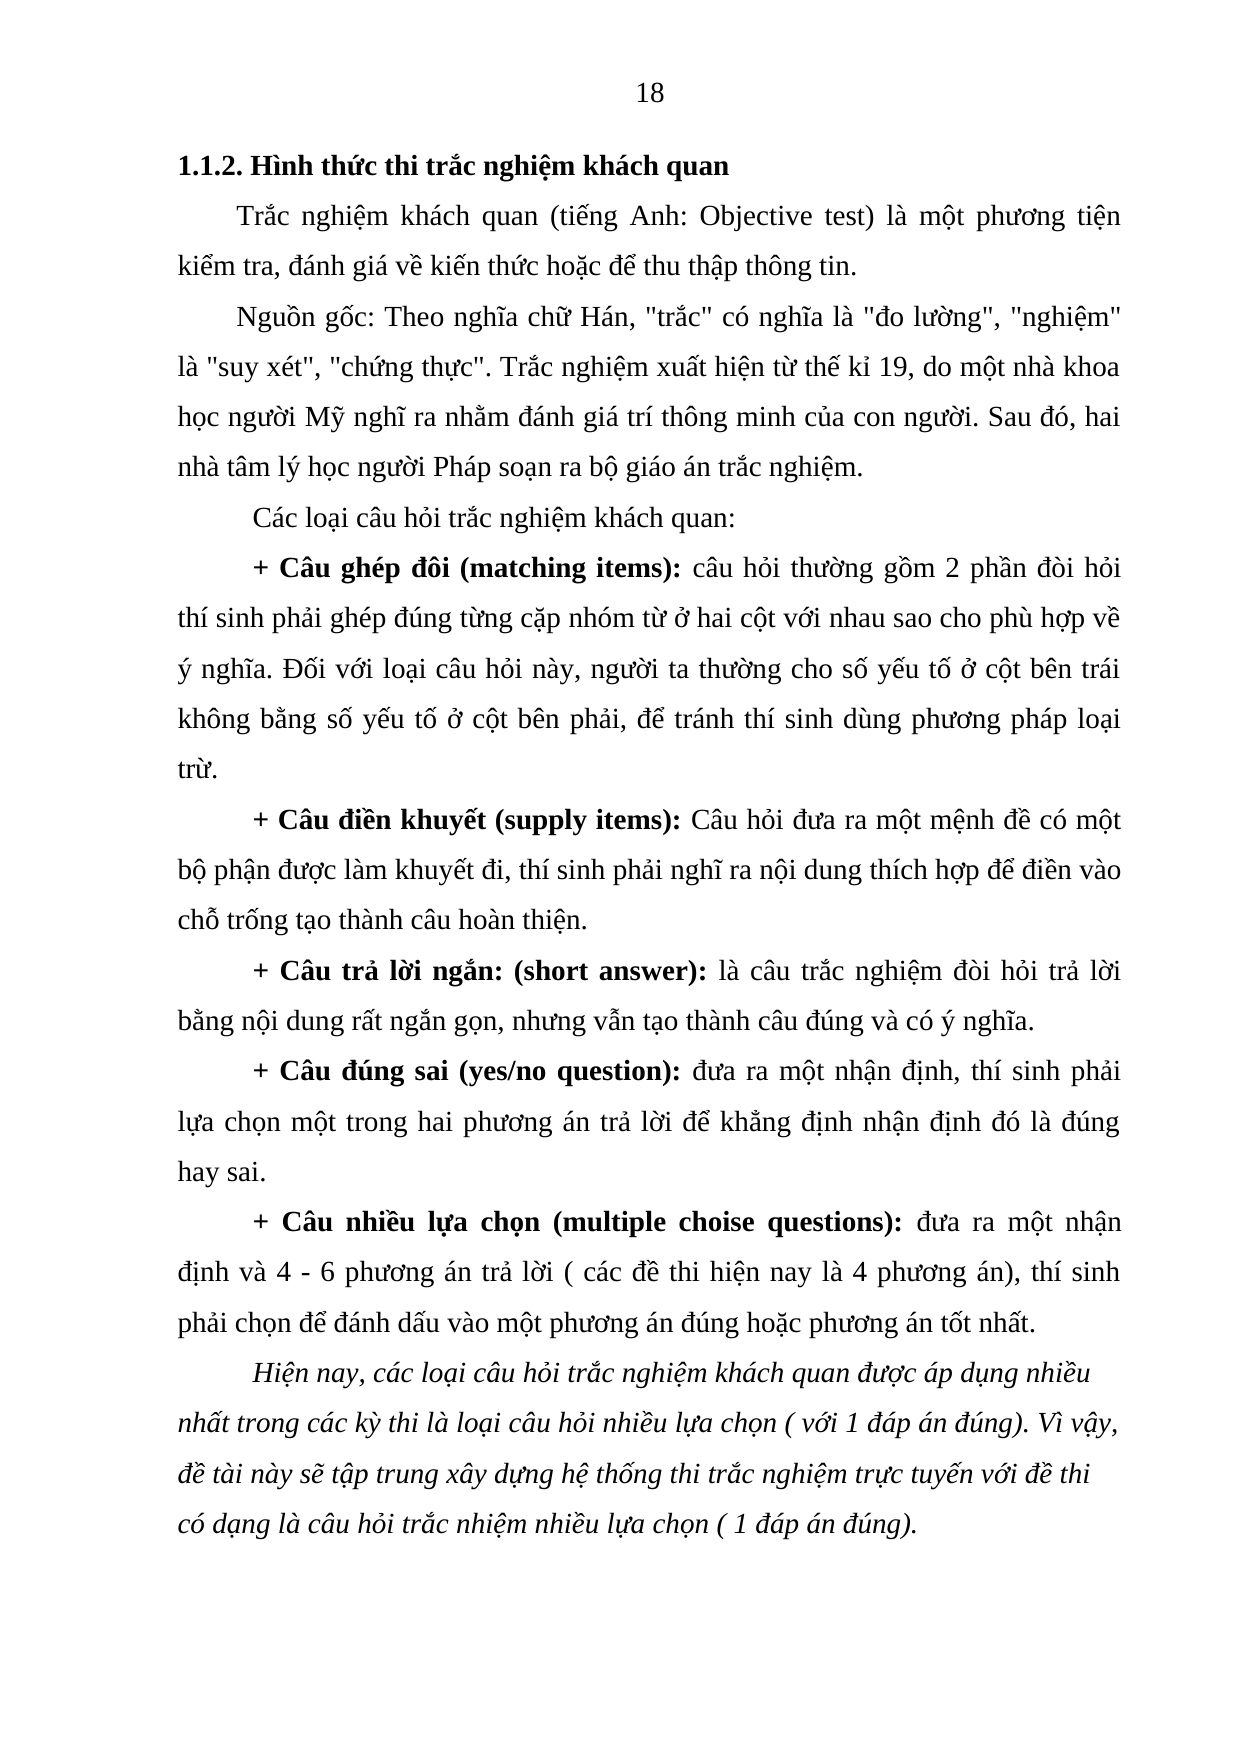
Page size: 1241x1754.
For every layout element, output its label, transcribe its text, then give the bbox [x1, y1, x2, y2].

text Nguồn gốc: Theo nghĩa chữ Hán, "trắc" có nghĩa là "đo lường", "nghiệm" là "suy xét", "chứng thực". Trắc nghiệm xuất hiện từ thế kỉ 19, do một nhà khoa học người Mỹ nghĩ ra nhằm đánh giá trí thông minh của con người. Sau đó, hai nhà tâm lý học người Pháp soạn ra bộ giáo án trắc nghiệm. [177, 299, 1122, 483]
text + Câu nhiều lựa chọn (multiple choise questions): đưa ra một nhận định và 4 - 6 phương án trả lời ( các đề thi hiện nay là 4 phương án), thí sinh phải chọn để đánh dấu vào một phương án đúng hoặc phương án tốt nhất. [177, 1204, 1122, 1338]
text Hiện nay, các loại câu hỏi trắc nghiệm khách quan được áp dụng nhiều nhất trong các kỳ thi là loại câu hỏi nhiều lựa chọn ( với 1 đáp án đúng). Vì vậy, đề tài này sẽ tập trung xây dựng hệ thống thi trắc nghiệm trực tuyến với đề thi có dạng là câu hỏi trắc nhiệm nhiều lựa chọn ( 1 đáp án đúng). [177, 1355, 1122, 1540]
subtitle 1.1.2. Hình thức thi trắc nghiệm khách quan [177, 148, 1122, 181]
text + Câu trả lời ngắn: (short answer): là câu trắc nghiệm đòi hỏi trả lời bằng nội dung rất ngắn gọn, nhưng vẫn tạo thành câu đúng và có ý nghĩa. [177, 953, 1122, 1037]
text + Câu điền khuyết (supply items): Câu hỏi đưa ra một mệnh đề có một bộ phận được làm khuyết đi, thí sinh phải nghĩ ra nội dung thích hợp để điền vào chỗ trống tạo thành câu hoàn thiện. [177, 802, 1122, 936]
text + Câu ghép đôi (matching items): câu hỏi thường gồm 2 phần đòi hỏi thí sinh phải ghép đúng từng cặp nhóm từ ở hai cột với nhau sao cho phù hợp về ý nghĩa. Đối với loại câu hỏi này, người ta thường cho số yếu tố ở cột bên trái không bằng số yếu tố ở cột bên phải, để tránh thí sinh dùng phương pháp loại trừ. [177, 550, 1122, 785]
text + Câu đúng sai (yes/no question): đưa ra một nhận định, thí sinh phải lựa chọn một trong hai phương án trả lời để khẳng định nhận định đó là đúng hay sai. [177, 1053, 1122, 1187]
text Các loại câu hỏi trắc nghiệm khách quan: [177, 500, 1122, 533]
text Trắc nghiệm khách quan (tiếng Anh: Objective test) là một phương tiện kiểm tra, đánh giá về kiến thức hoặc để thu thập thông tin. [177, 198, 1122, 282]
